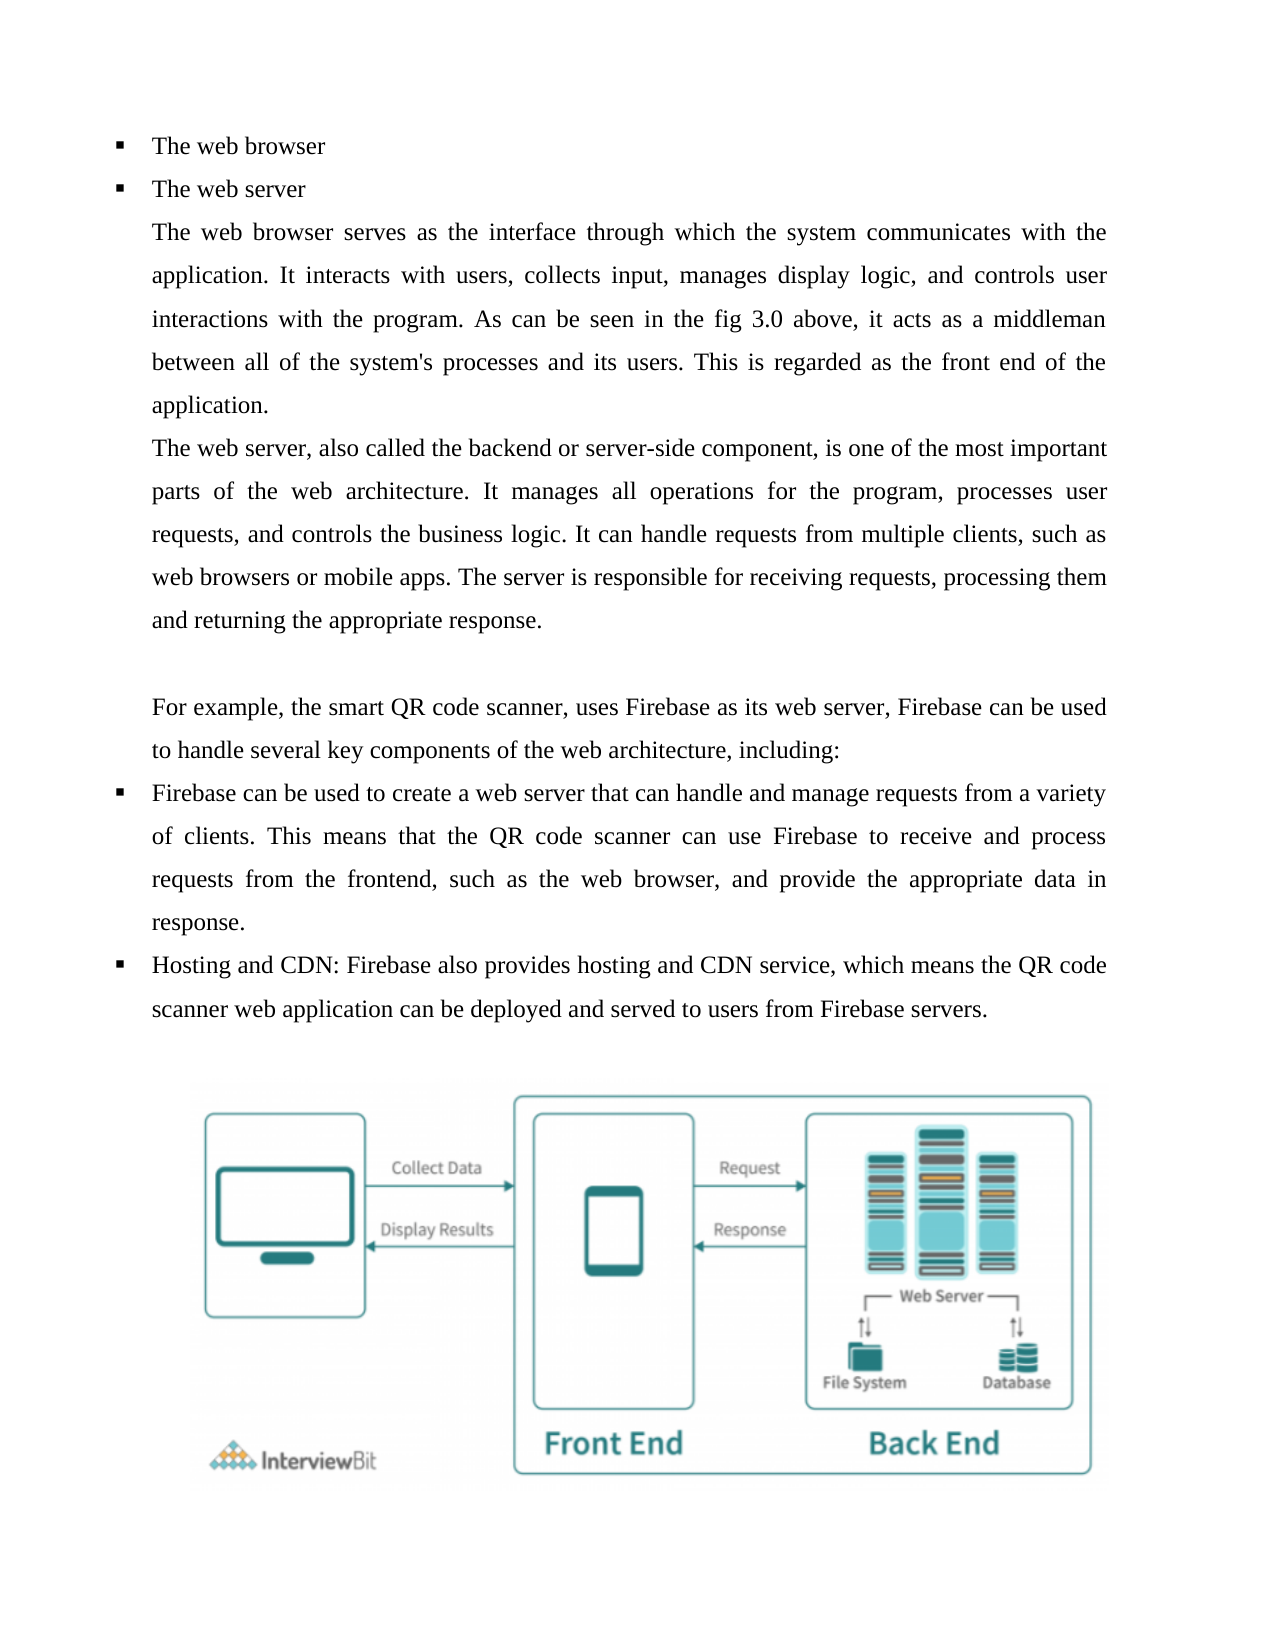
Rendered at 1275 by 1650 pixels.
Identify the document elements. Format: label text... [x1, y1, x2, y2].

picture [146, 1049, 1109, 1490]
list Firebase can be used to create a web server that can handle and manage requests from a variety of clients. This means that the QR code scanner can use Firebase to receive and process requests from the frontend, such as the web browser, and provide the appropriate data in response. [114, 778, 1108, 936]
list The web server [114, 174, 1108, 203]
list Hosting and CDN: Firebase also provides hosting and CDN service, which means the QR code scanner web application can be deployed and served to users from Firebase servers. [114, 951, 1108, 1022]
list For example, the smart QR code scanner, uses Firebase as its web server, Firebase can be used to handle several key components of the web architecture, including: [152, 692, 1108, 764]
list The web server, also called the backend or server-side component, is one of the most important parts of the web architecture. It manages all operations for the program, processes user requests, and controls the business logic. It can handle requests from multiple clients, such as web browsers or mobile apps. The server is responsible for receiving requests, processing them and returning the appropriate response. [152, 433, 1108, 634]
list The web browser serves as the interface through which the system communicates with the application. It interacts with users, collects input, manages display logic, and controls user interactions with the program. As can be seen in the fig 3.0 above, it acts as a middleman between all of the system's processes and its users. This is regarded as the front end of the application. [152, 217, 1108, 419]
list The web browser [114, 131, 1108, 160]
